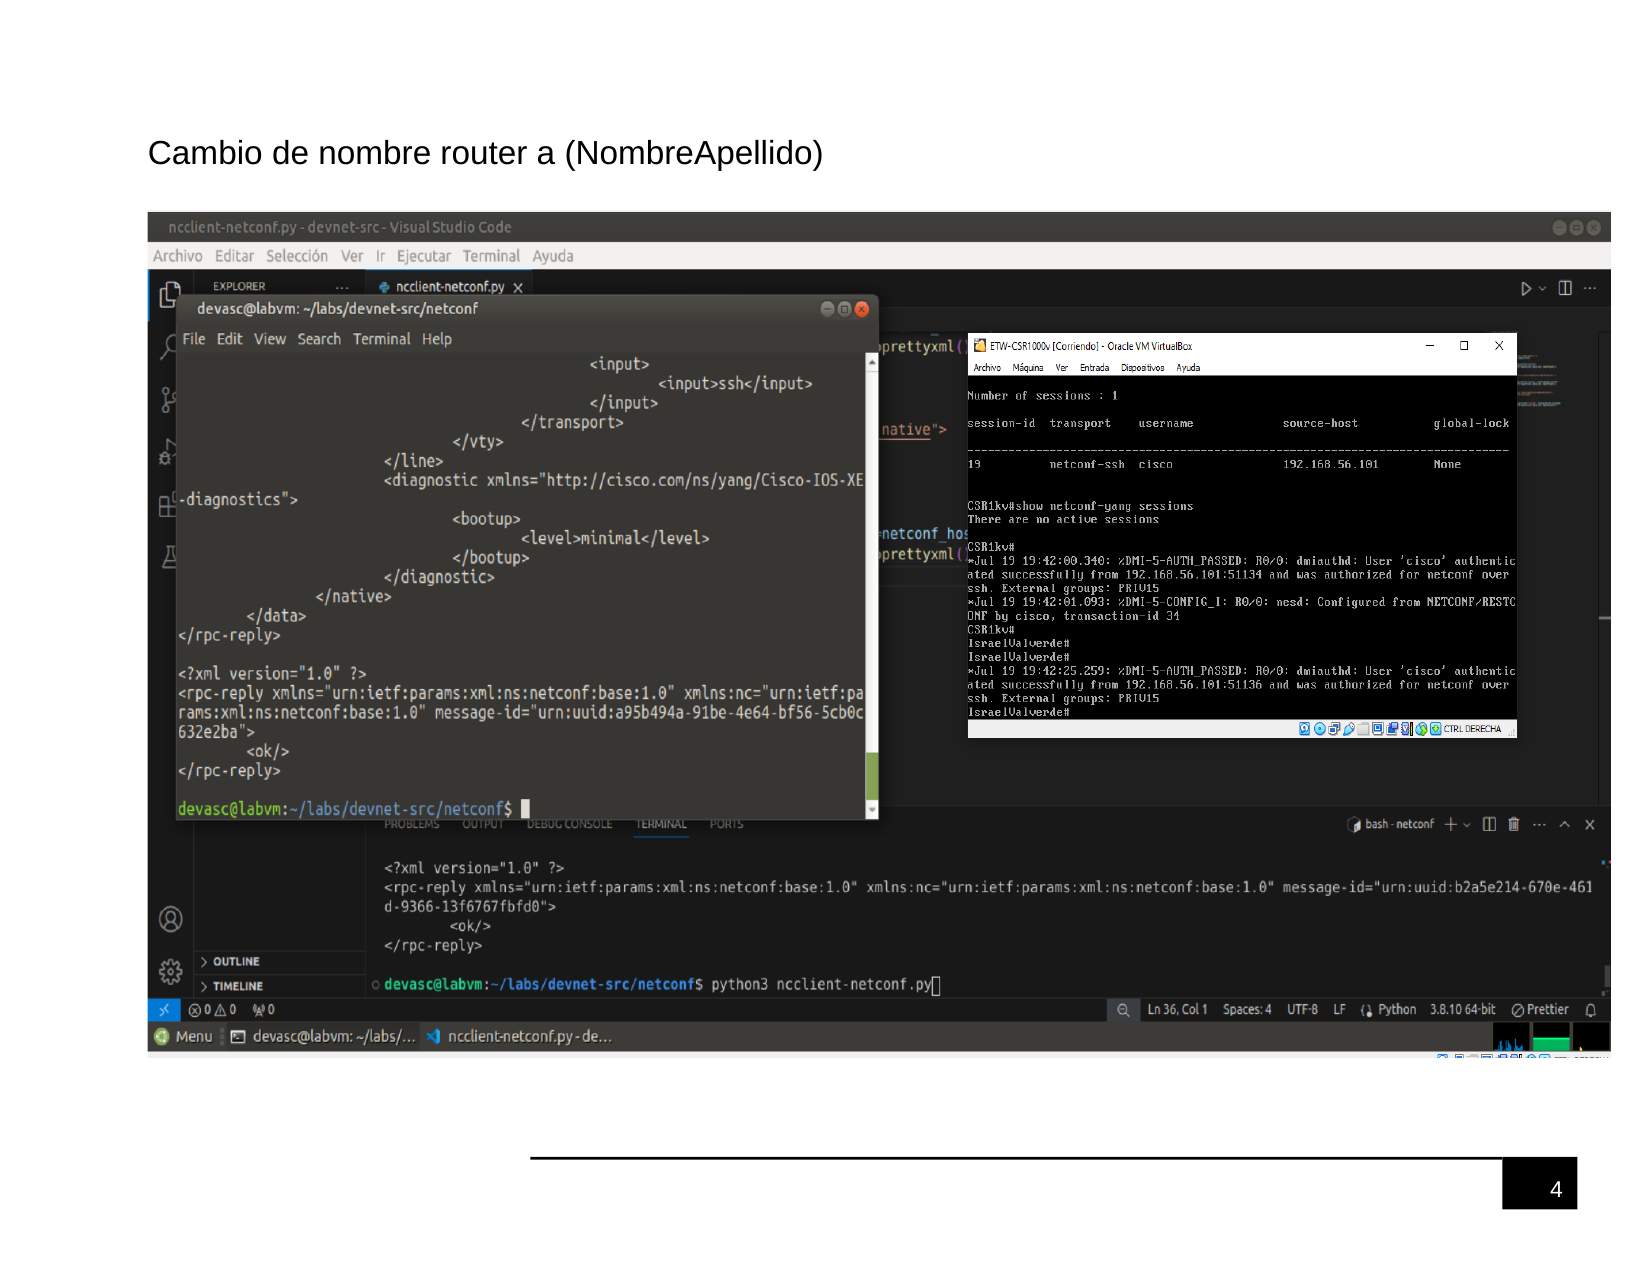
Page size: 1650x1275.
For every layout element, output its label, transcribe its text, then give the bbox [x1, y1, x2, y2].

text Cambio de nombre router a (NombreApellido) [148, 133, 1502, 171]
picture [147, 209, 1611, 1058]
